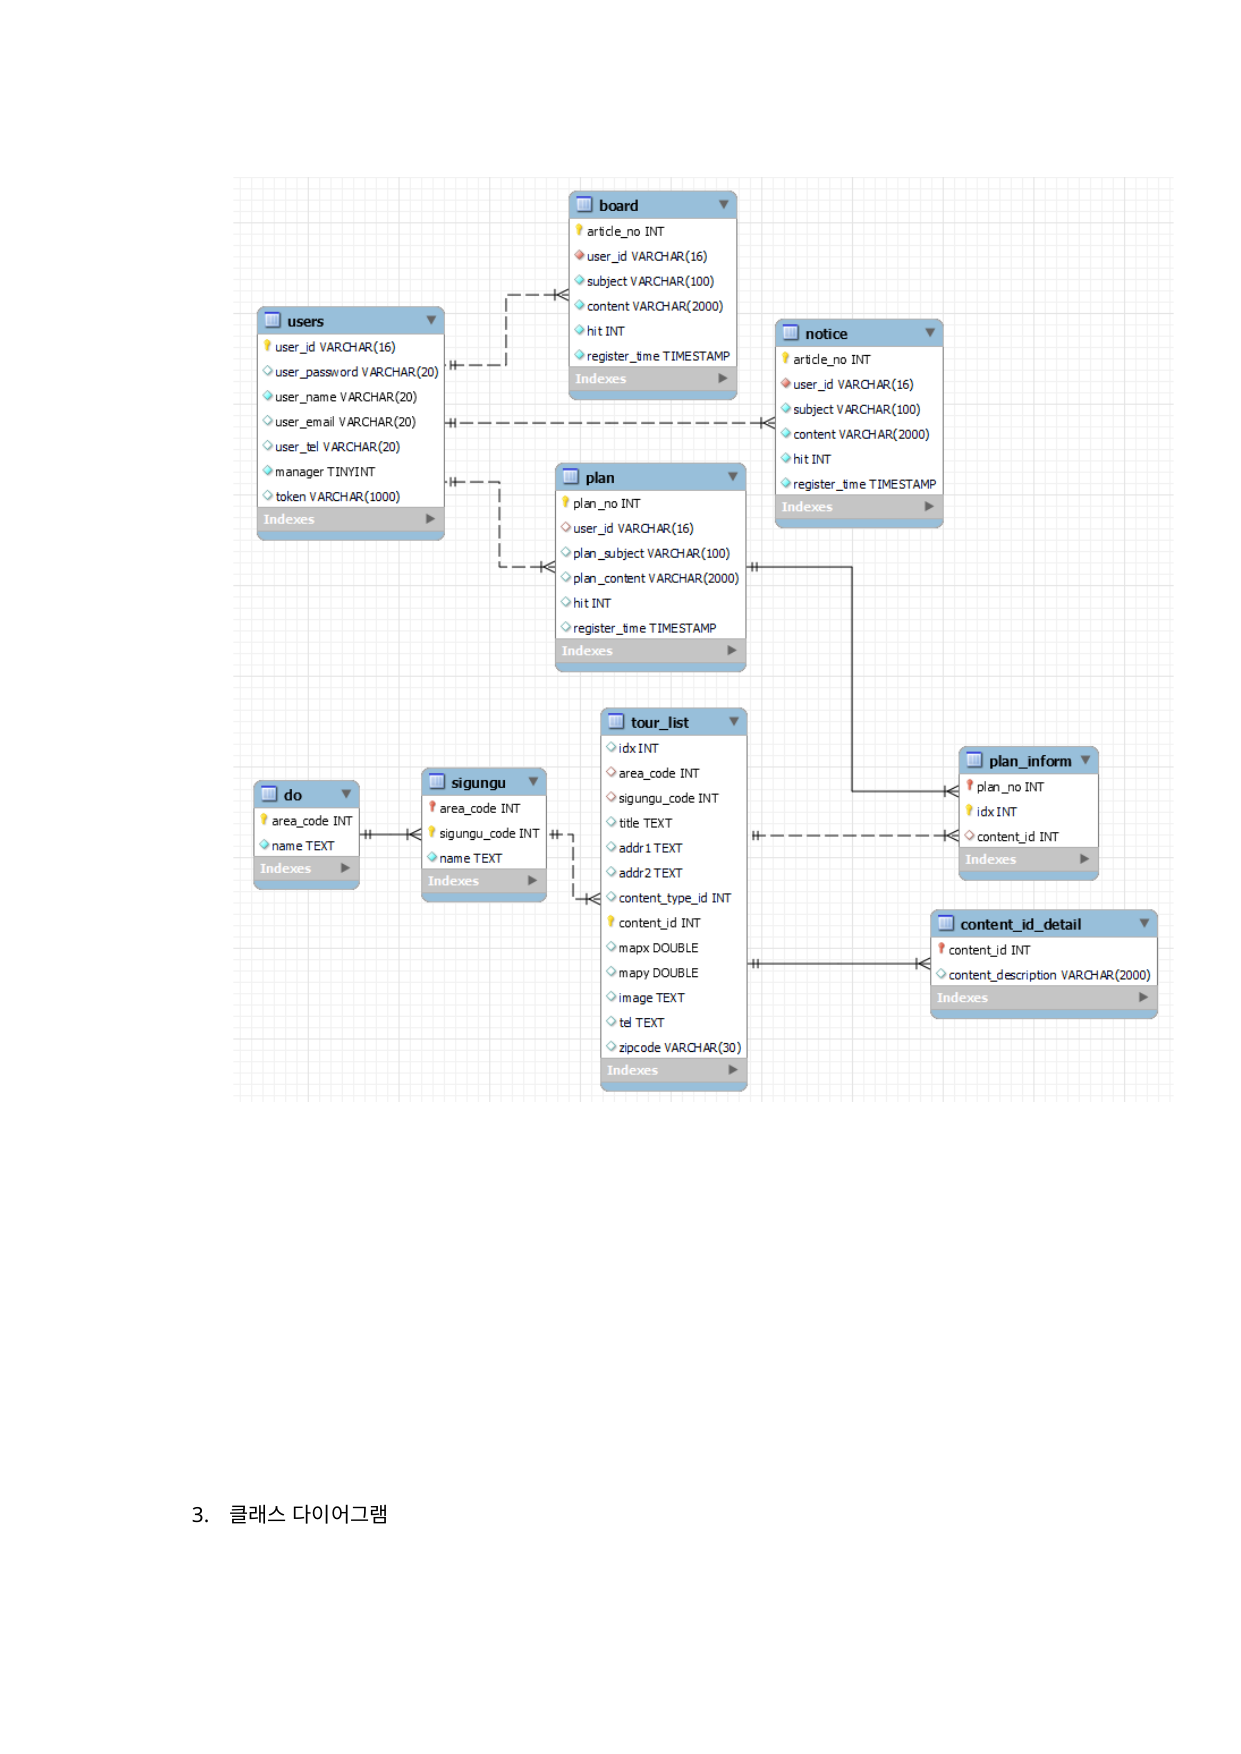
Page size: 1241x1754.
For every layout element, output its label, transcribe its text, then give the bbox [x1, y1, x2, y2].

picture [233, 177, 1174, 1102]
list 클래스 다이어그램 [192, 1499, 1090, 1529]
